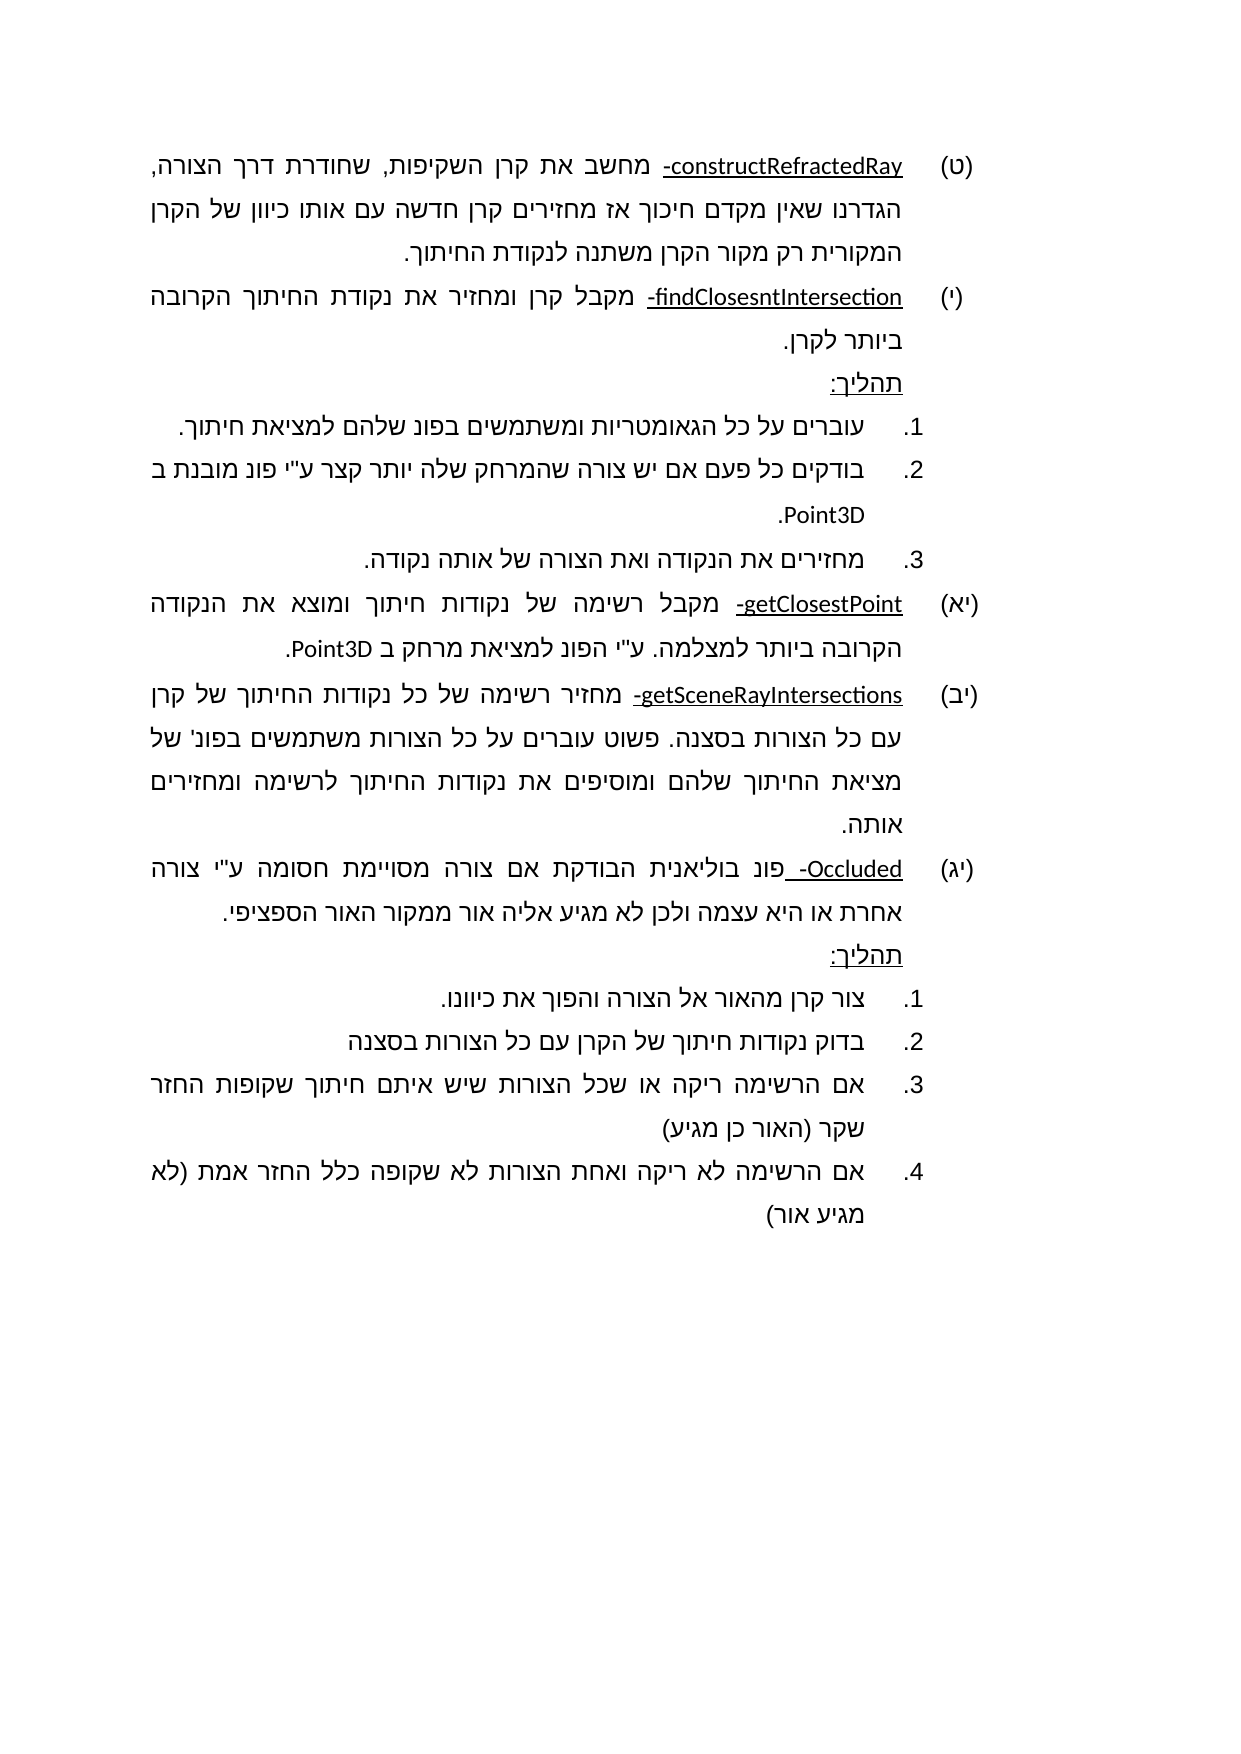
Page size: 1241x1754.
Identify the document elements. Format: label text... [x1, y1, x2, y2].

list מחזירים את הנקודה ואת הצורה של אותה נקודה. [150, 545, 903, 574]
list תהליך: [150, 941, 903, 970]
list constructRefractedRay- מחשב את קרן השקיפות, שחודרת דרך הצורה, הגדרנו שאין מקדם חיכוך אז מחזירים קרן חדשה עם אותו כיוון של הקרן המקורית רק מקור הקרן משתנה לנקודת החיתוך. [150, 150, 940, 267]
list findClosesntIntersection- מקבל קרן ומחזיר את נקודת החיתוך הקרובה ביותר לקרן. [150, 281, 940, 355]
list בדוק נקודות חיתוך של הקרן עם כל הצורות בסצנה [150, 1027, 903, 1056]
list getClosestPoint- מקבל רשימה של נקודות חיתוך ומוצא את הנקודה הקרובה ביותר למצלמה. ע"י הפונ למציאת מרחק ב Point3D. [150, 588, 940, 664]
list עוברים על כל הגאומטריות ומשתמשים בפונ שלהם למציאת חיתוך. [150, 412, 903, 441]
list Occluded- פונ בוליאנית הבודקת אם צורה מסויימת חסומה ע"י צורה אחרת או היא עצמה ולכן לא מגיע אליה אור ממקור האור הספציפי. [150, 853, 940, 927]
list צור קרן מהאור אל הצורה והפוך את כיוונו. [150, 984, 903, 1013]
list אם הרשימה ריקה או שכל הצורות שיש איתם חיתוך שקופות החזר שקר (האור כן מגיע) [150, 1071, 903, 1142]
list אם הרשימה לא ריקה ואחת הצורות לא שקופה כלל החזר אמת (לא מגיע אור) [150, 1157, 903, 1229]
list תהליך: [150, 369, 903, 398]
list getSceneRayIntersections- מחזיר רשימה של כל נקודות החיתוך של קרן עם כל הצורות בסצנה. פשוט עוברים על כל הצורות משתמשים בפונ' של מציאת החיתוך שלהם ומוסיפים את נקודות החיתוך לרשימה ומחזירים אותה. [150, 679, 940, 839]
list בודקים כל פעם אם יש צורה שהמרחק שלה יותר קצר ע"י פונ מובנת ב Point3D. [150, 455, 903, 530]
